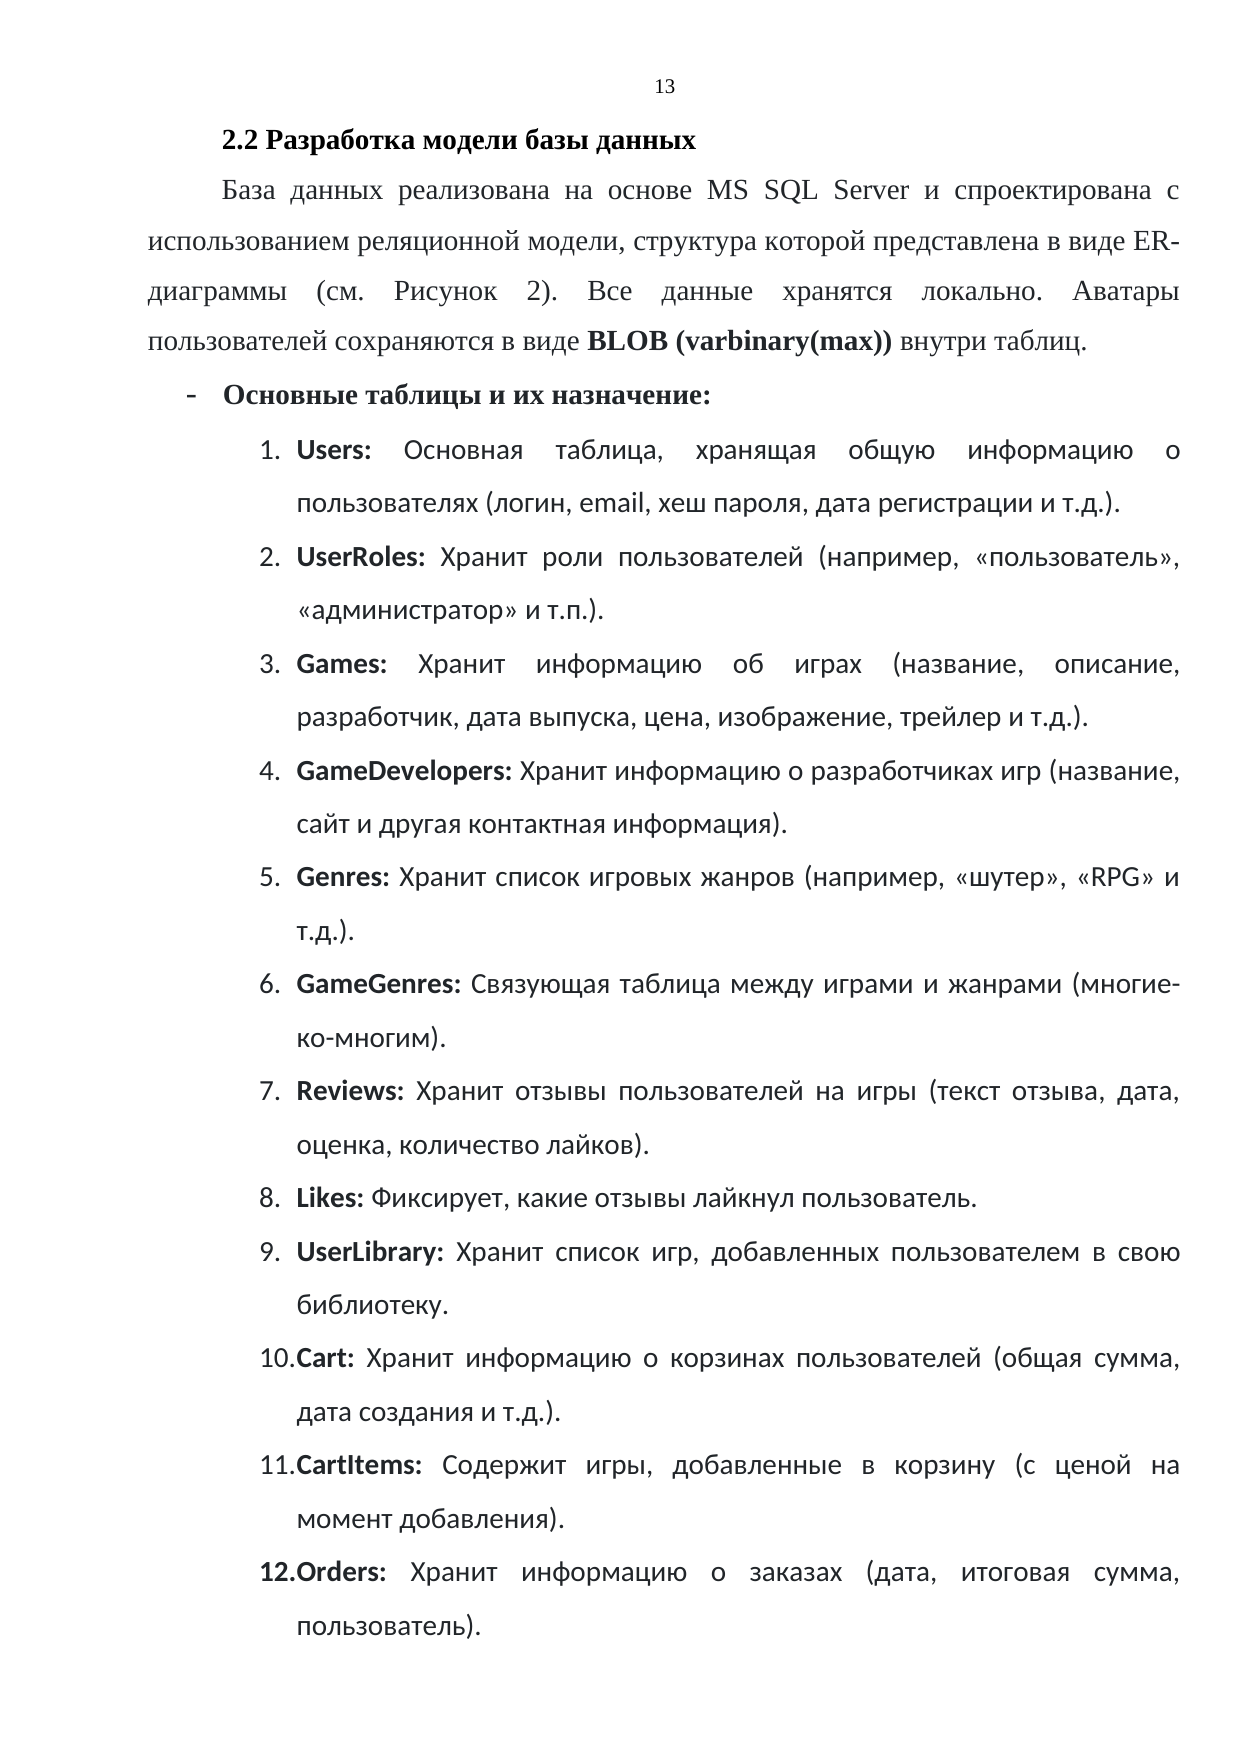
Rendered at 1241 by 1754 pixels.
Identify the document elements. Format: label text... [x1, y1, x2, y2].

list Reviews: Хранит отзывы пользователей на игры (текст отзыва, дата, оценка, количество лайков). [259, 1072, 1181, 1161]
list UserLibrary: Хранит список игр, добавленных пользователем в свою библиотеку. [259, 1233, 1181, 1322]
list Likes: Фиксирует, какие отзывы лайкнул пользователь. [259, 1179, 1181, 1215]
text База данных реализована на основе MS SQL Server и спроектирована с использованием реляционной модели, структура которой представлена в виде ER-диаграммы (см. Рисунок 2). Все данные хранятся локально. Аватары пользователей сохраняются в виде BLOB (varbinary(max)) внутри таблиц. [148, 172, 1181, 357]
list Cart: Хранит информацию о корзинах пользователей (общая сумма, дата создания и т.д.). [259, 1339, 1181, 1428]
list Users: Основная таблица, хранящая общую информацию о пользователях (логин, email, хеш пароля, дата регистрации и т.д.). [259, 431, 1181, 520]
subtitle 2.2 Разработка модели базы данных [222, 122, 1181, 156]
list GameDevelopers: Хранит информацию о разработчиках игр (название, сайт и другая контактная информация). [259, 752, 1181, 841]
list Основные таблицы и их назначение: [186, 373, 1181, 412]
list CartItems: Содержит игры, добавленные в корзину (с ценой на момент добавления). [259, 1446, 1181, 1535]
list GameGenres: Связующая таблица между играми и жанрами (многие-ко-многим). [259, 965, 1181, 1054]
list UserRoles: Хранит роли пользователей (например, «пользователь», «администратор» и т.п.). [259, 538, 1181, 627]
list Games: Хранит информацию об играх (название, описание, разработчик, дата выпуска, цена, изображение, трейлер и т.д.). [259, 645, 1181, 734]
list Orders: Хранит информацию о заказах (дата, итоговая сумма, пользователь). [259, 1553, 1181, 1642]
list Genres: Хранит список игровых жанров (например, «шутер», «RPG» и т.д.). [259, 858, 1181, 948]
